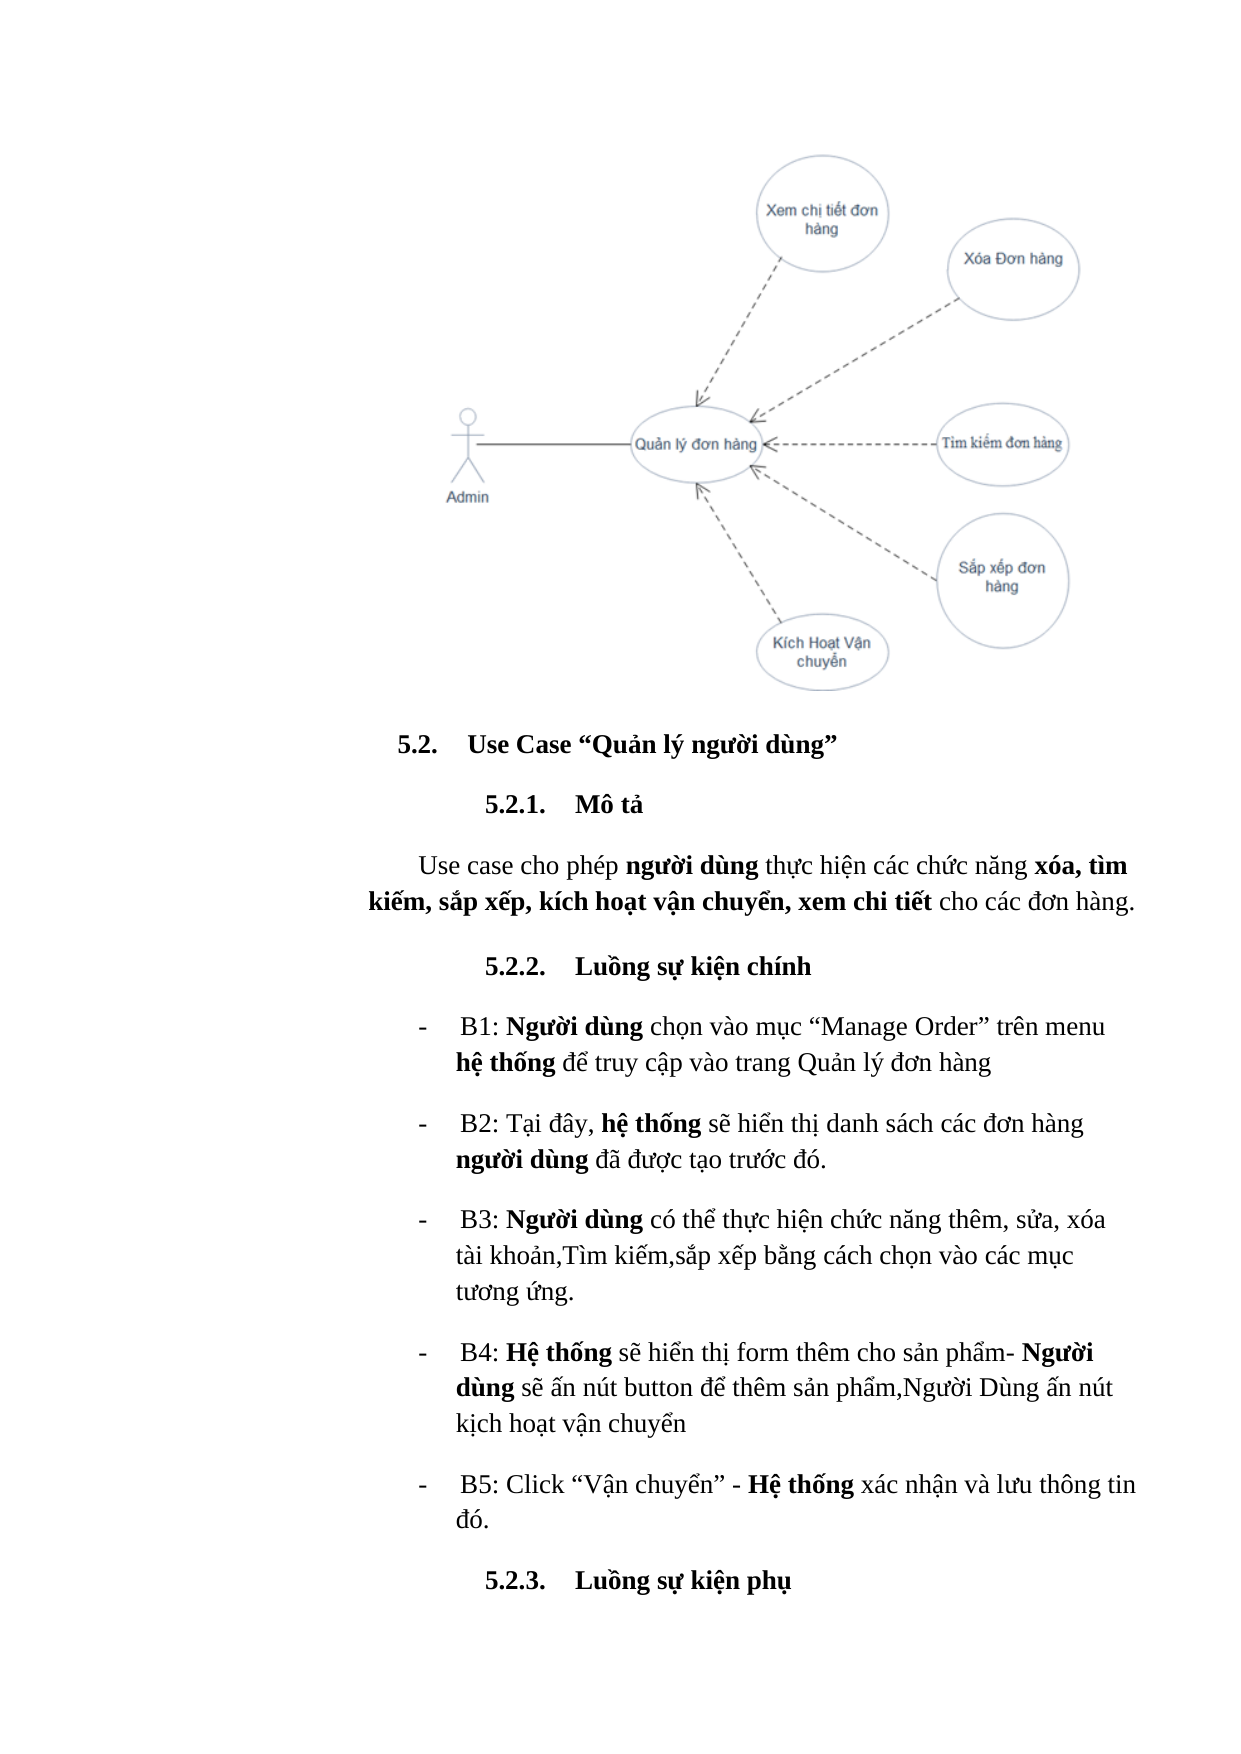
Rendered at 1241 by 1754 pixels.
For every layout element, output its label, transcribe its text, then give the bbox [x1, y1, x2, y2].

subtitle 5.2. Use Case “Quản lý người dùng” [310, 728, 1137, 759]
subtitle 5.2.3. Luồng sự kiện phụ [368, 1564, 1137, 1595]
subtitle - B4: Hệ thống sẽ hiển thị form thêm cho sản phẩm- Người dùng sẽ ấn nút button để thêm sản phẩm,Người Dùng ấn nút kịch hoạt vận chuyển [418, 1336, 1137, 1438]
subtitle - B2: Tại đây, hệ thống sẽ hiển thị danh sách các đơn hàng người dùng đã được tạo trước đó. [418, 1107, 1137, 1174]
picture [418, 147, 1175, 691]
subtitle 5.2.1. Mô tả [368, 788, 1137, 819]
subtitle - B5: Click “Vận chuyển” - Hệ thống xác nhận và lưu thông tin đó. [418, 1468, 1137, 1535]
subtitle Use case cho phép người dùng thực hiện các chức năng xóa, tìm kiếm, sắp xếp, kích hoạt vận chuyển, xem chi tiết cho các đơn hàng. [368, 849, 1137, 916]
subtitle - B1: Người dùng chọn vào mục “Manage Order” trên menu hệ thống để truy cập vào trang Quản lý đơn hàng [418, 1011, 1137, 1077]
subtitle - B3: Người dùng có thể thực hiện chức năng thêm, sửa, xóa tài khoản,Tìm kiếm,sắp xếp bằng cách chọn vào các mục tương ứng. [418, 1203, 1137, 1306]
subtitle 5.2.2. Luồng sự kiện chính [368, 950, 1137, 981]
